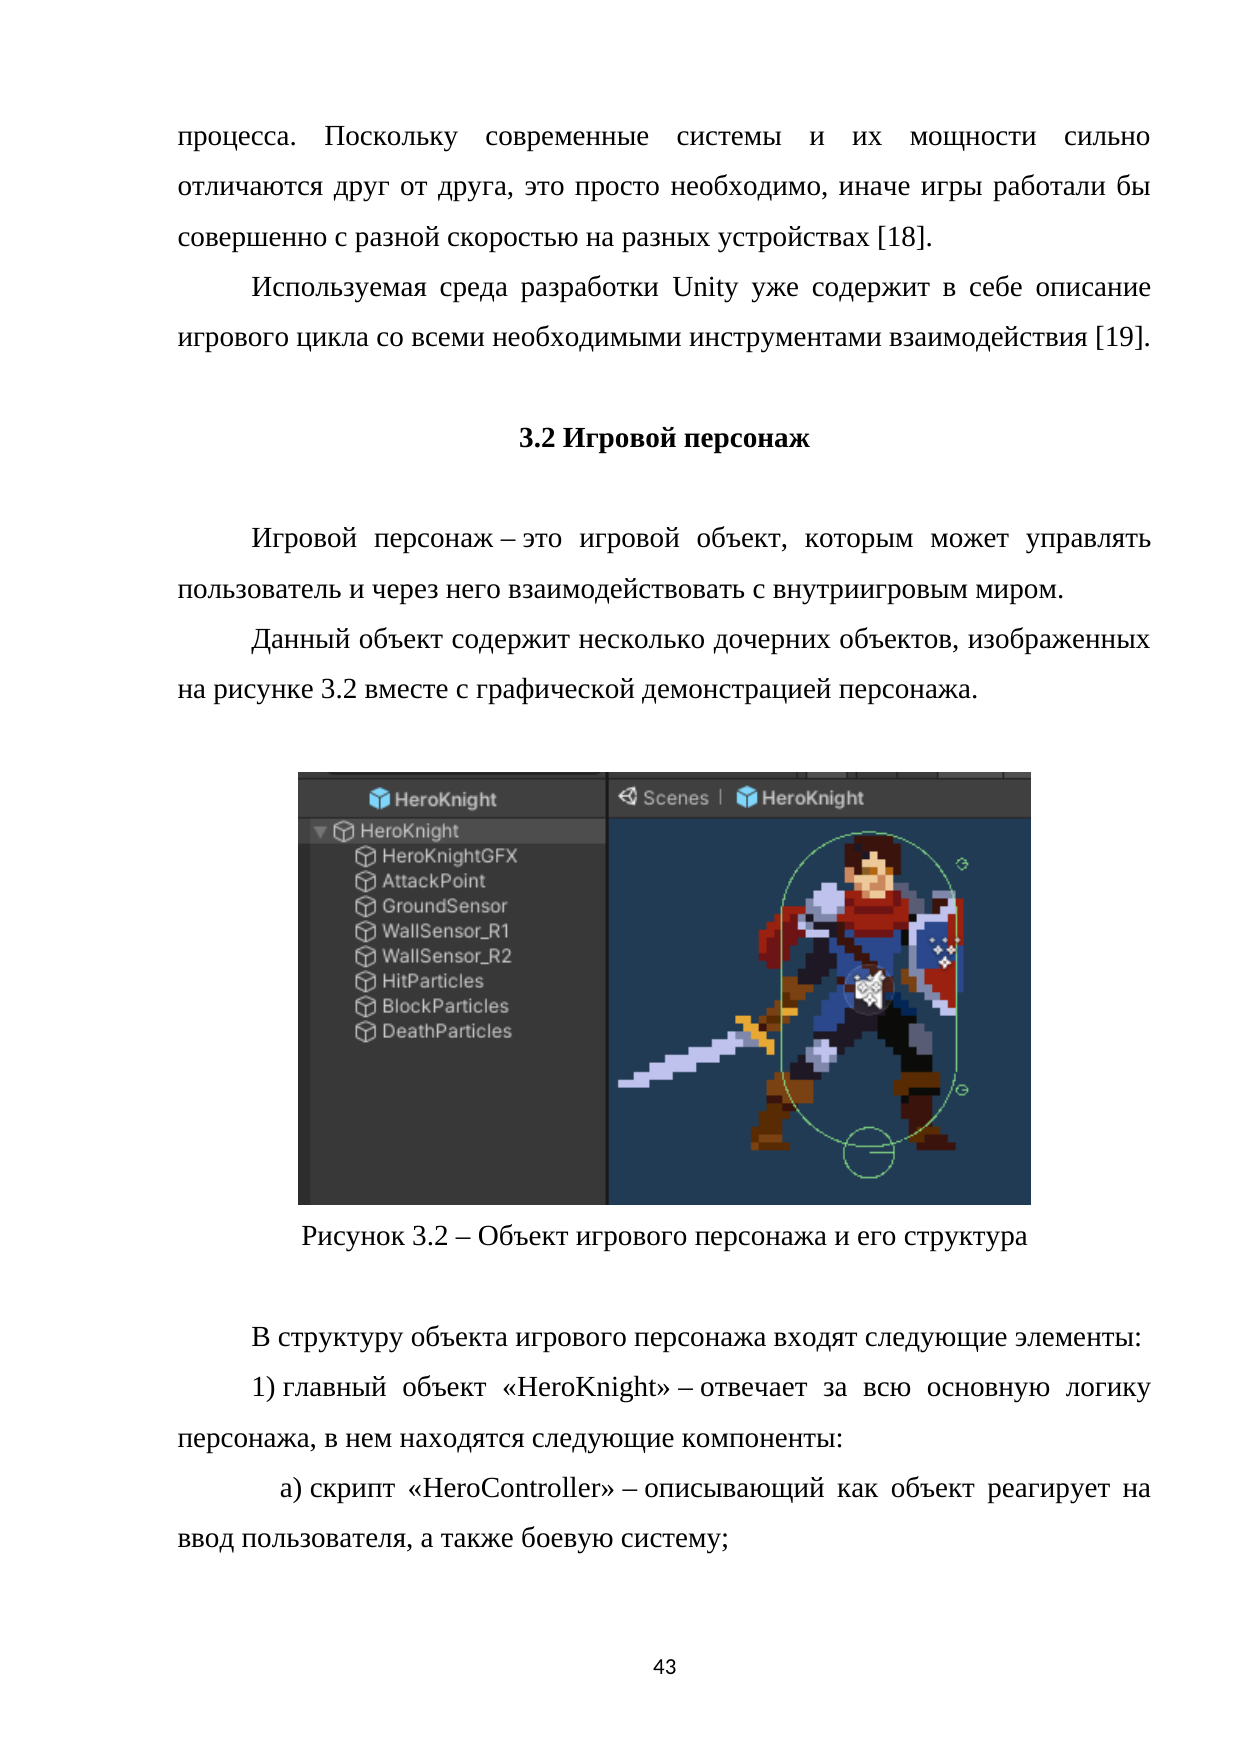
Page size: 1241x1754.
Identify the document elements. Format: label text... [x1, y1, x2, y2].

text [177, 118, 1152, 252]
text В структуру объекта игрового персонажа входят следующие элементы: [177, 1319, 1152, 1353]
text Используемая среда разработки Unity уже содержит в себе описание игрового цикла со всеми необходимыми инструментами взаимодействия [19]. [177, 269, 1152, 353]
text Рисунок 3.2 – Объект игрового персонажа и его структура [177, 1218, 1152, 1252]
subtitle 3.2 Игровой персонаж [177, 420, 1152, 453]
text Данный объект содержит несколько дочерних объектов, изображенных на рисунке 3.2 вместе с графической демонстрацией персонажа. [177, 621, 1152, 705]
picture [298, 772, 1031, 1205]
text Игровой персонаж – это игровой объект, которым может управлять пользователь и через него взаимодействовать с внутриигровым миром. [177, 521, 1152, 604]
list главный объект «HeroKnight» – отвечает за всю основную логику персонажа, в нем находятся следующие компоненты: [177, 1369, 1152, 1453]
list скрипт «HeroController» – описывающий как объект реагирует на ввод пользователя, а также боевую систему; [177, 1470, 1152, 1554]
